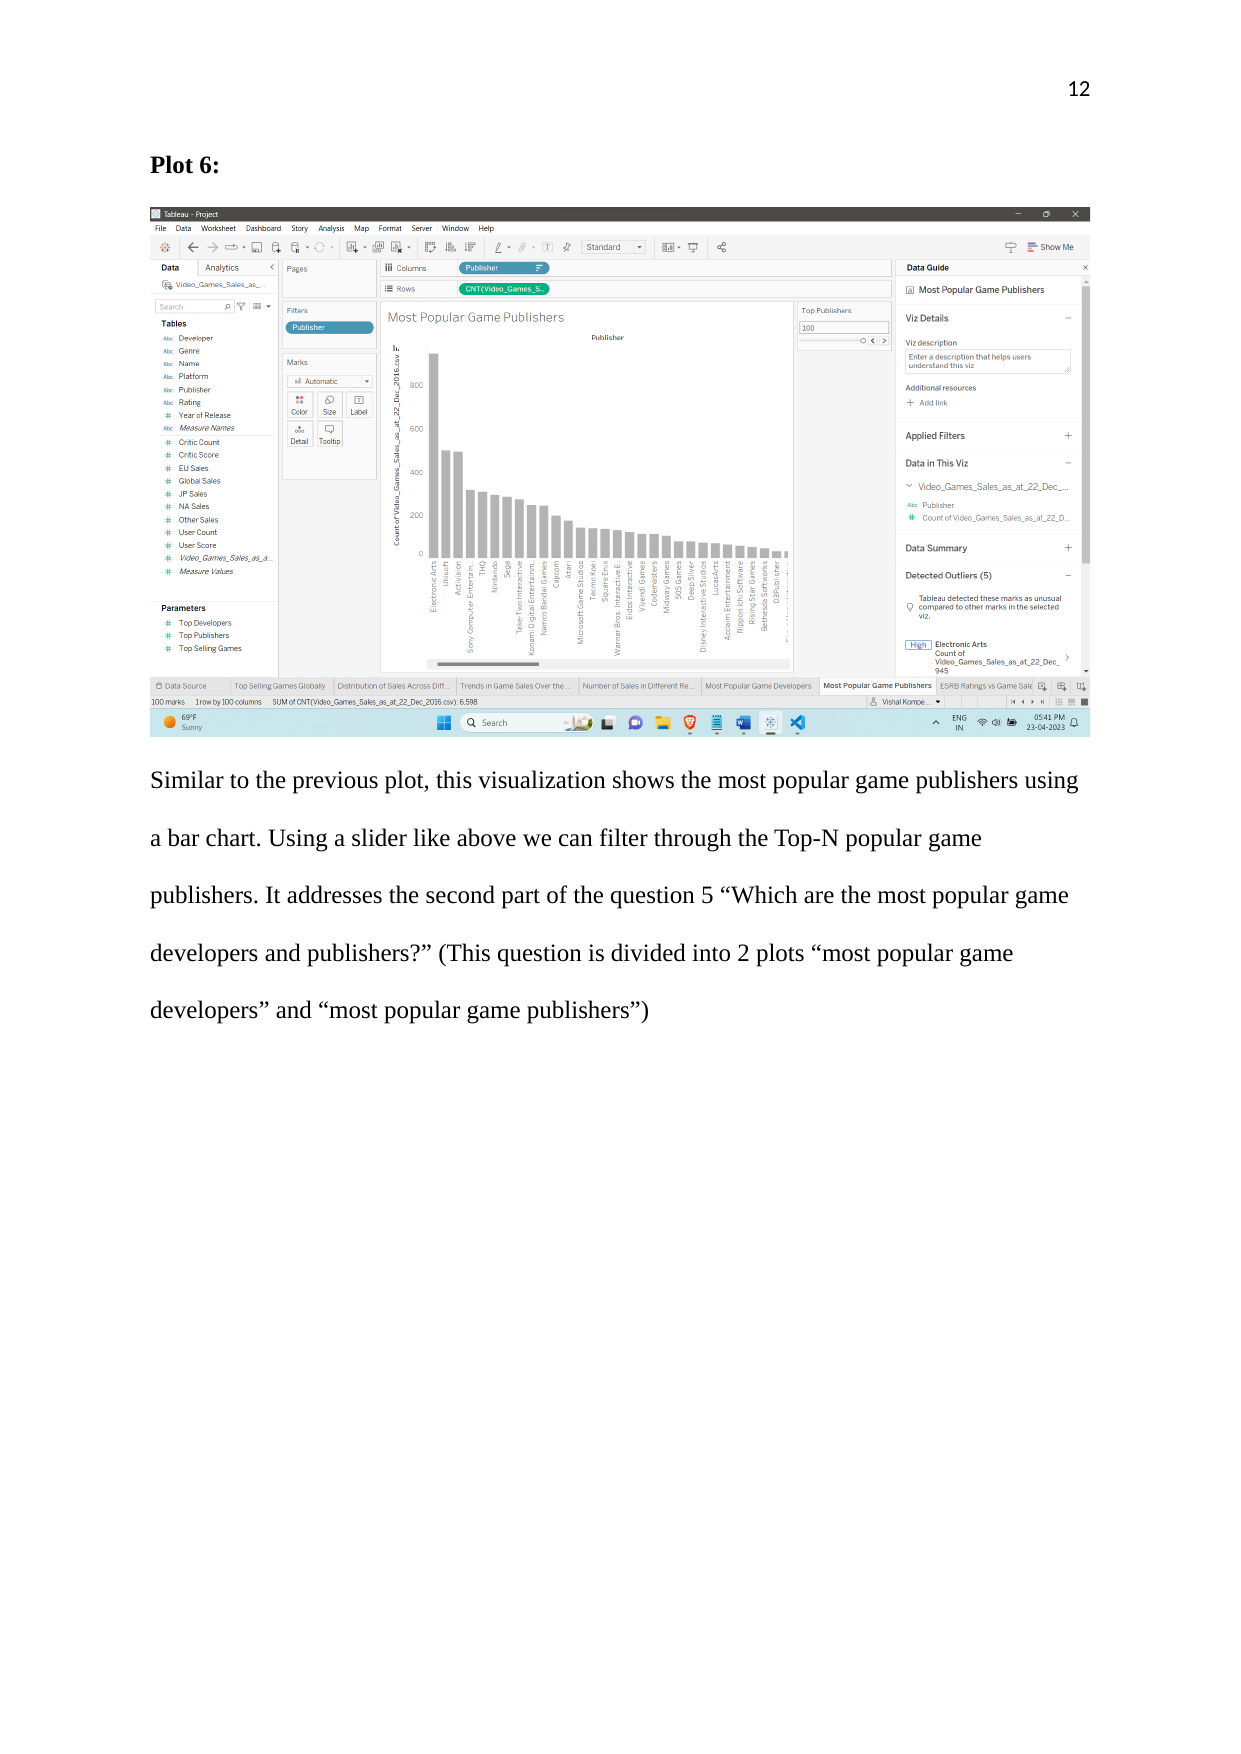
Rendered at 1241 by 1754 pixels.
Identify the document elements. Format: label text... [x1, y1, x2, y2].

text Similar to the previous plot, this visualization shows the most popular game publishers using a bar chart. Using a slider like above we can filter through the Top-N popular game publishers. It addresses the second part of the question 5 “Which are the most popular game developers and publishers?” (This question is divided into 2 plots “most popular game developers” and “most popular game publishers”) [150, 765, 1090, 1024]
text Plot 6: [150, 150, 1090, 179]
picture [150, 207, 1091, 737]
